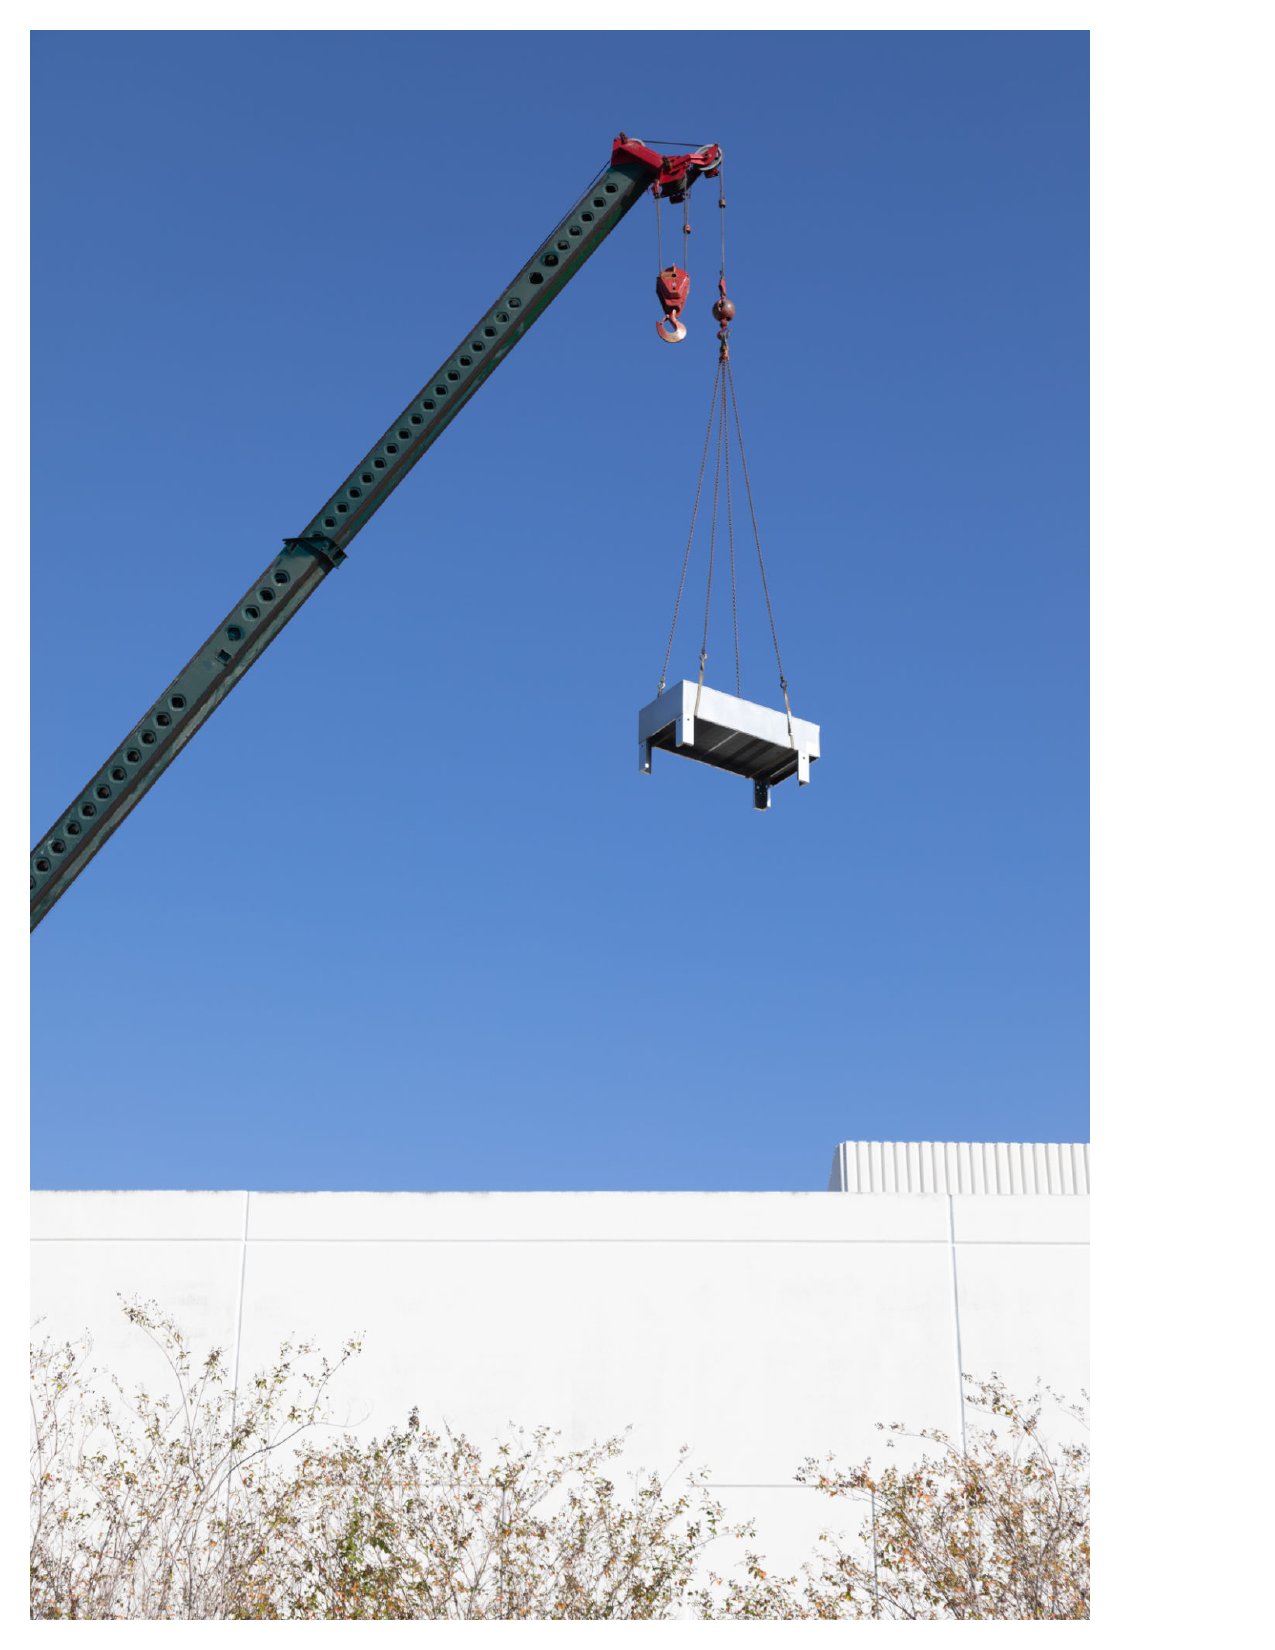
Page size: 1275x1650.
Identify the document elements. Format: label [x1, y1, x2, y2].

picture [30, 30, 1090, 1620]
